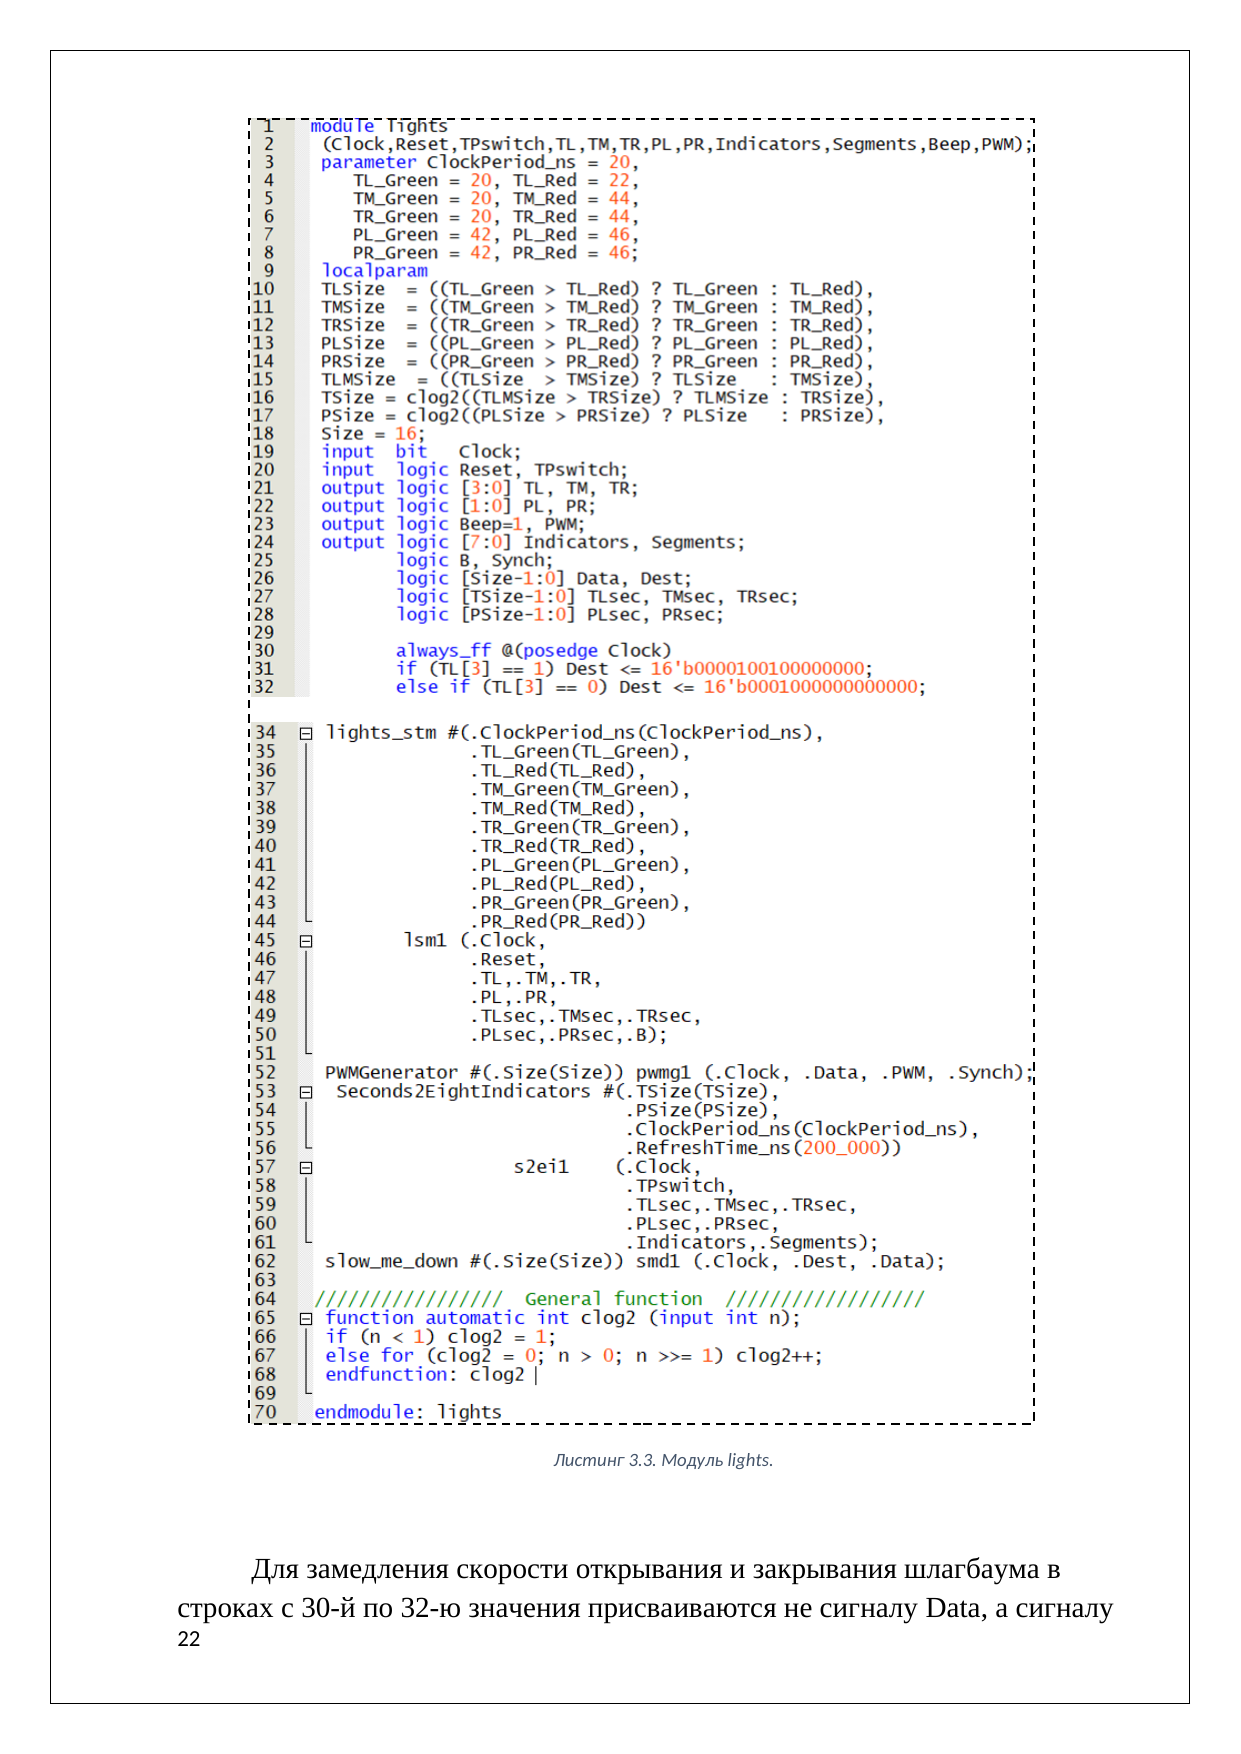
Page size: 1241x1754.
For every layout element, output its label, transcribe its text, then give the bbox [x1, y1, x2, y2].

picture [251, 118, 1034, 697]
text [177, 1551, 1152, 1623]
text Листинг 3.3. Модуль lights. [177, 1448, 1152, 1471]
picture [251, 722, 1034, 1424]
